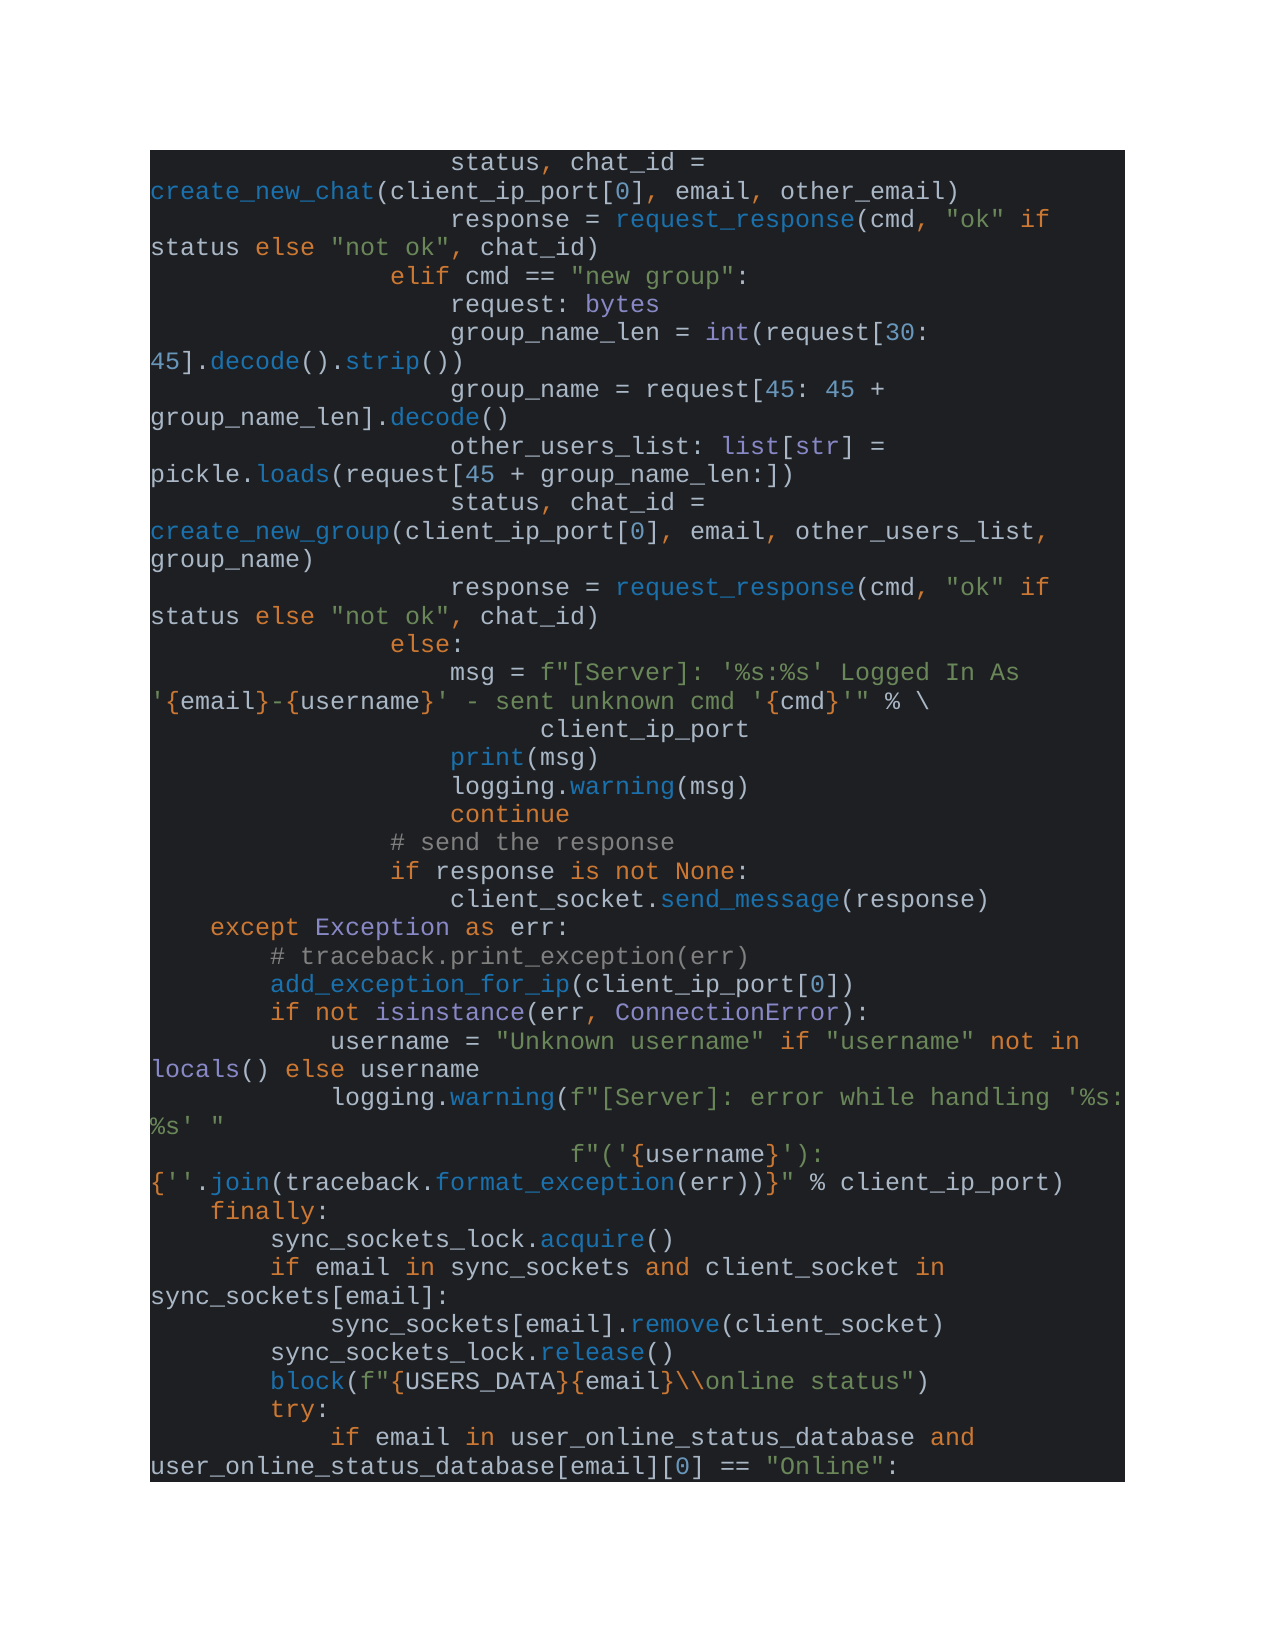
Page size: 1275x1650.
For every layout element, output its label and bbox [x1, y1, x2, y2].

text [150, 150, 1125, 1482]
